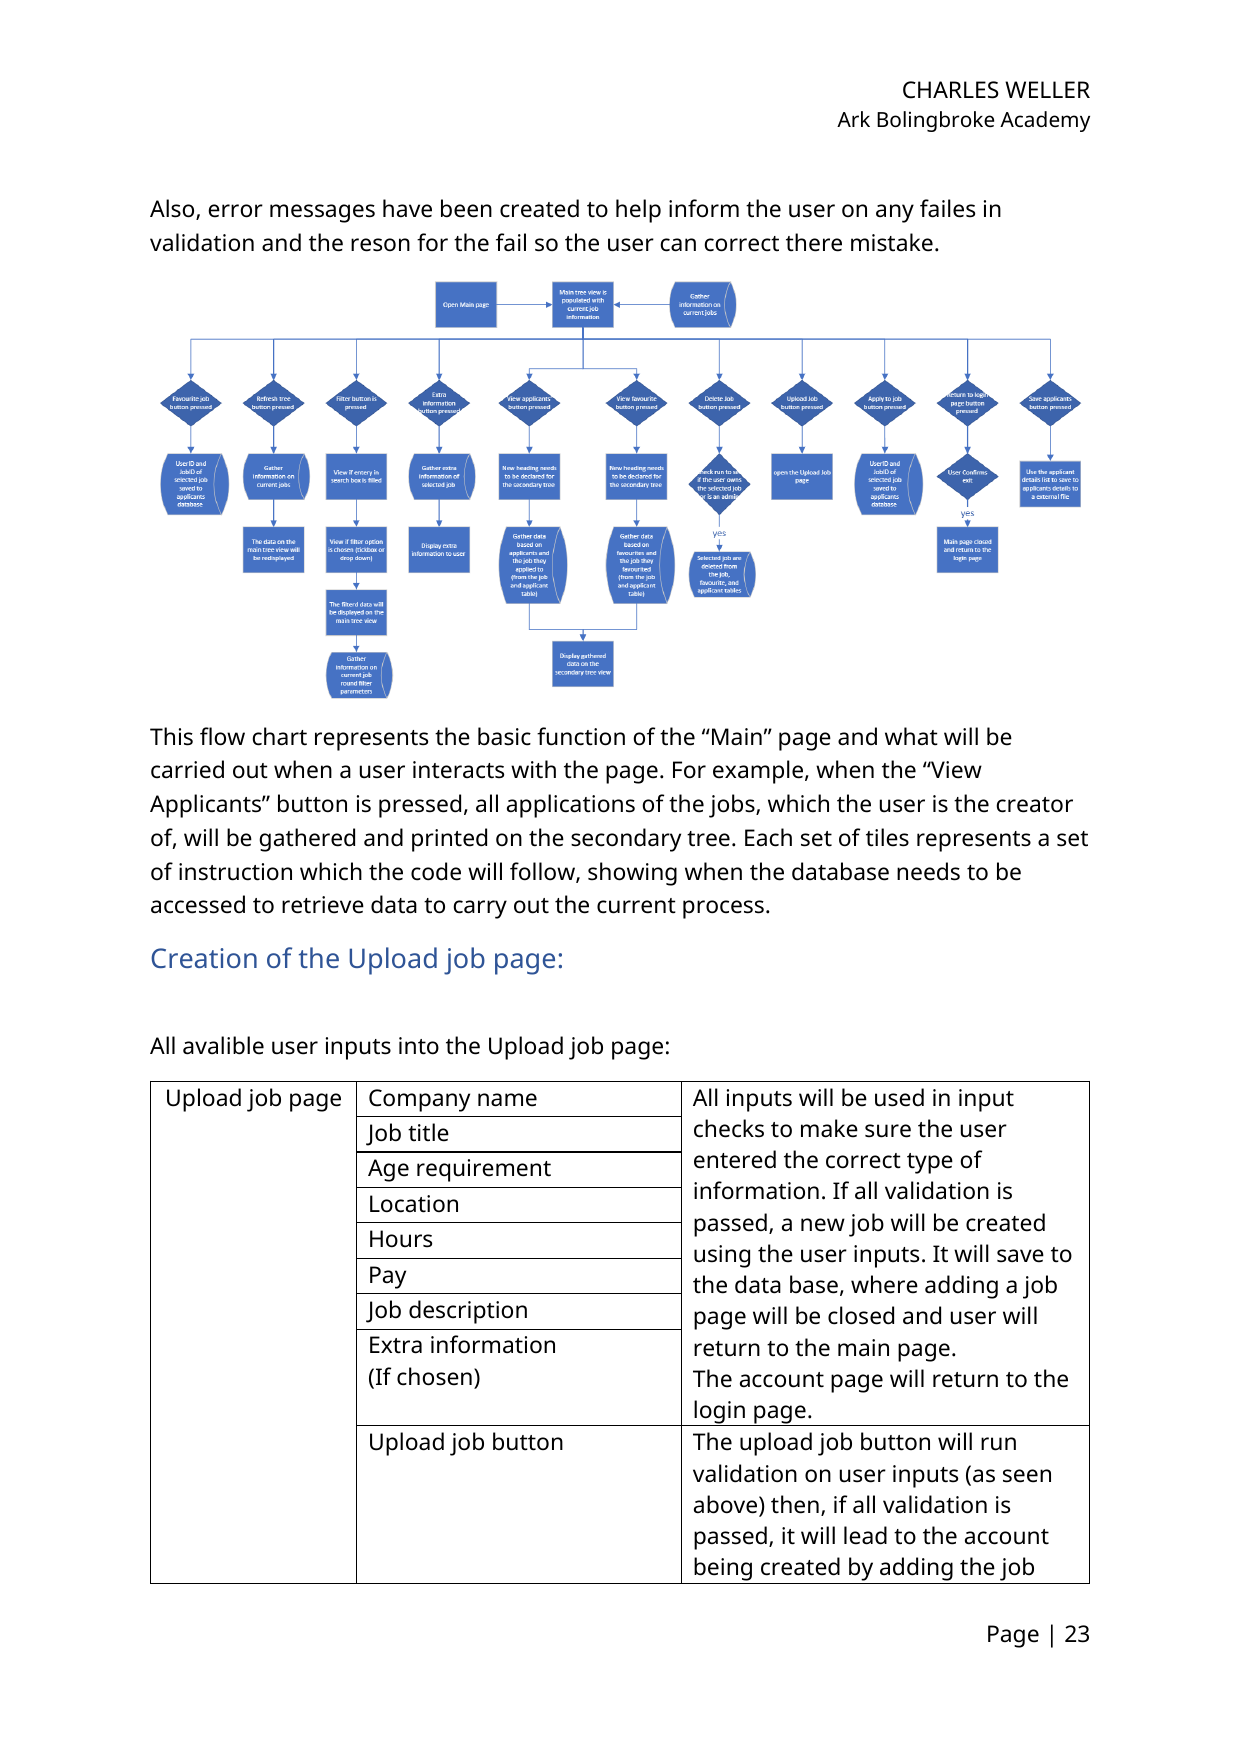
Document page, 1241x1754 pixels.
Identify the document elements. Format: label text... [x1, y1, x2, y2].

subtitle Creation of the Upload job page: [150, 940, 1090, 977]
text This flow chart represents the basic function of the “Main” page and what will be carried out when a user interacts with the page. For example, when the “View Applicants” button is pressed, all applications of the jobs, which the user is the creator of, will be gathered and printed on the secondary tree. Each set of tiles represents a set of instruction which the code will follow, showing when the database needs to be accessed to retrieve data to carry out the current process. [150, 721, 1090, 921]
table_cell Pay [357, 1259, 681, 1293]
table_header All inputs will be used in input checks to make sure the user entered the correct type of information. If all validation is passed, a new job will be created using the user inputs. It will save to the data base, where adding a job page will be closed and user will return to the main page. The account page will return to the login page. [682, 1082, 1089, 1425]
table_cell Extra information (If chosen) [357, 1330, 681, 1425]
table_cell Hours [357, 1223, 681, 1258]
table_header Company name [357, 1082, 681, 1116]
picture [150, 277, 1091, 702]
text Also, error messages have been created to help inform the user on any failes in validation and the reson for the fail so the user can correct there mistake. [150, 193, 1090, 258]
table_cell Location [357, 1188, 681, 1222]
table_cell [682, 1426, 1089, 1583]
table_cell Job title [357, 1117, 681, 1151]
text All avalible user inputs into the Upload job page: [150, 1030, 1090, 1061]
table_cell Upload job button [357, 1426, 681, 1583]
table_cell Age requirement [357, 1153, 681, 1187]
table_cell Job description [357, 1294, 681, 1328]
table_header Upload job page [151, 1082, 356, 1583]
